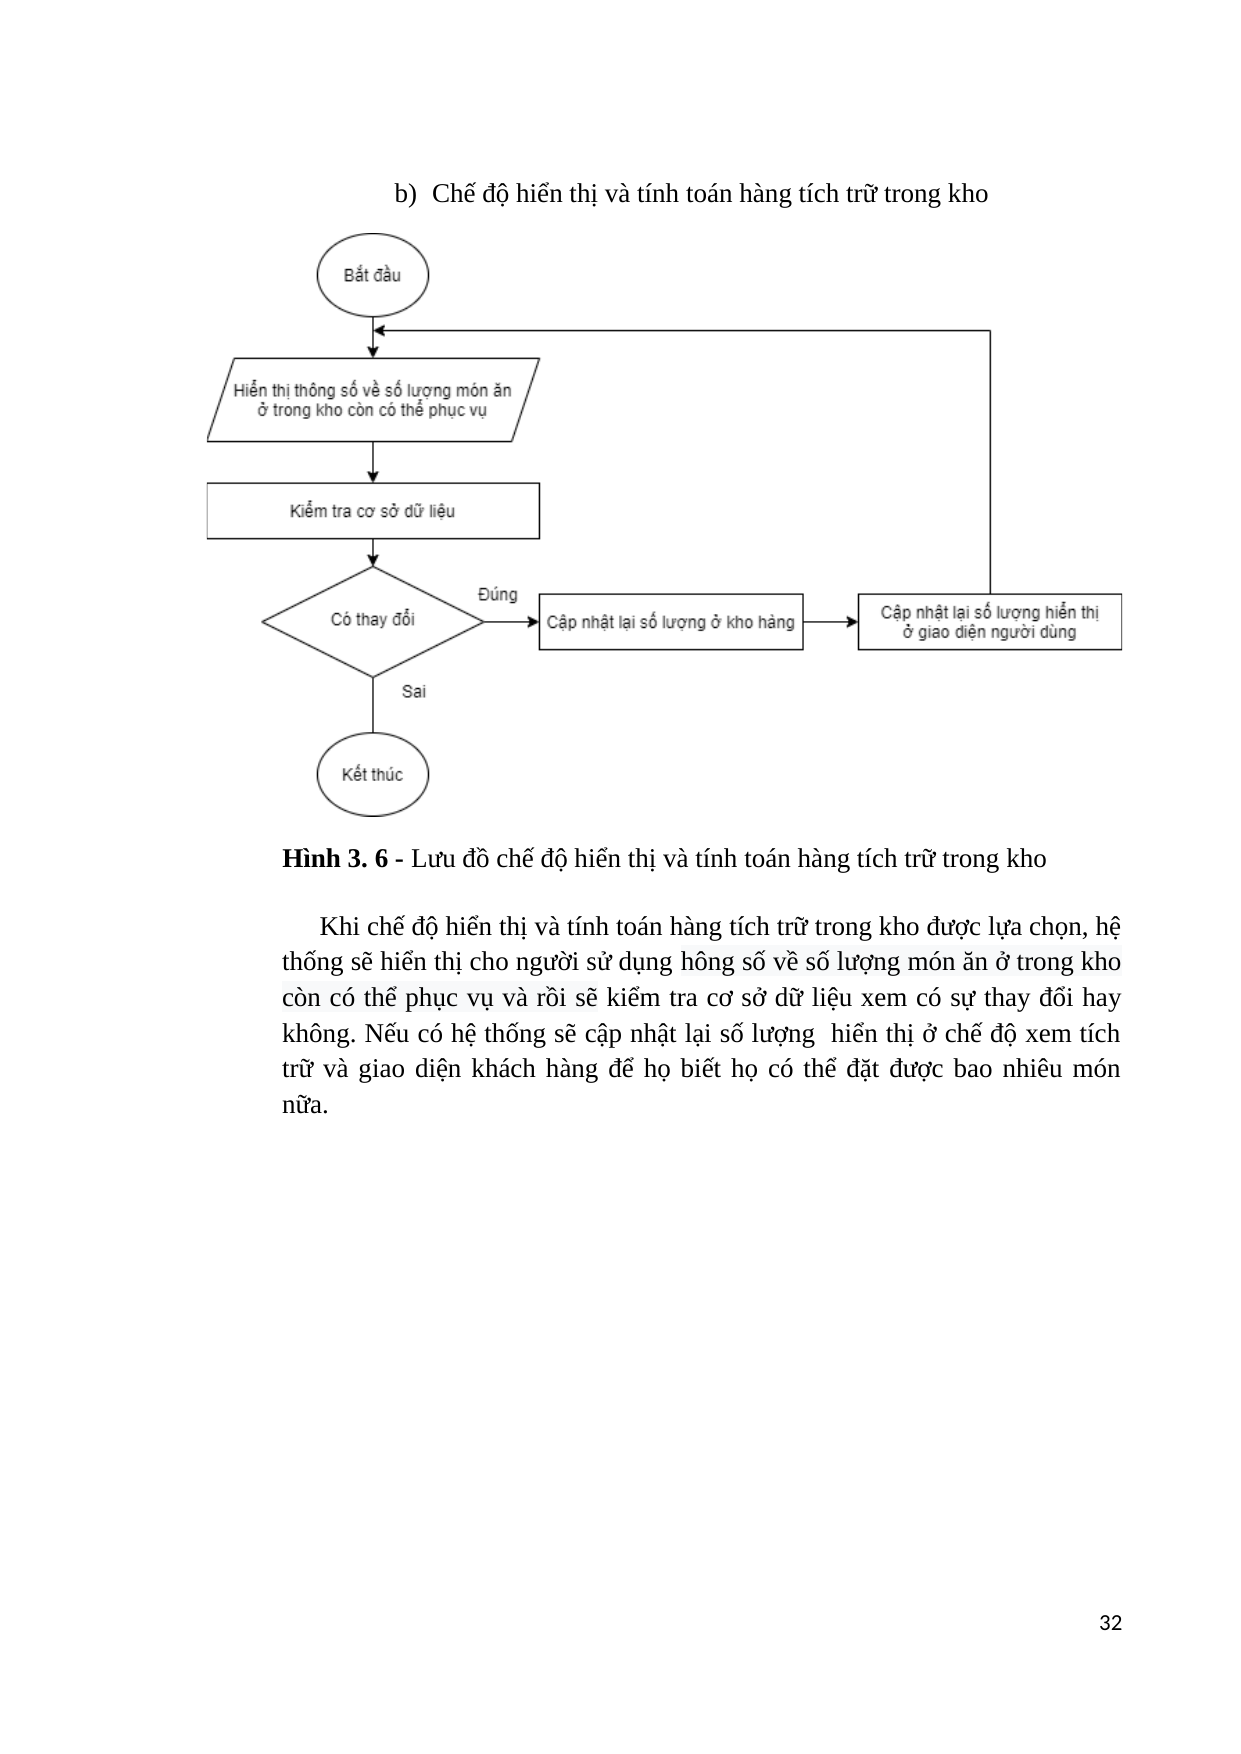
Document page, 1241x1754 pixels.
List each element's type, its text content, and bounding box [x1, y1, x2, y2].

list Chế độ hiển thị và tính toán hàng tích trữ trong kho [319, 177, 1122, 208]
text Khi chế độ hiển thị và tính toán hàng tích trữ trong kho được lựa chọn, hệ thống sẽ hiển thị cho người sử dụng hông số về số lượng món ăn ở trong kho còn có thể phục vụ và rồi sẽ kiểm tra cơ sở dữ liệu xem có sự thay đổi hay không. Nếu có hệ thống sẽ cập nhật lại số lượng hiển thị ở chế độ xem tích trữ và giao diện khách hàng để họ biết họ có thể đặt được bao nhiêu món nữa. [282, 909, 1122, 1119]
text Hình 3. 6 - Lưu đồ chế độ hiển thị và tính toán hàng tích trữ trong kho [207, 842, 1122, 873]
picture [206, 233, 1123, 817]
